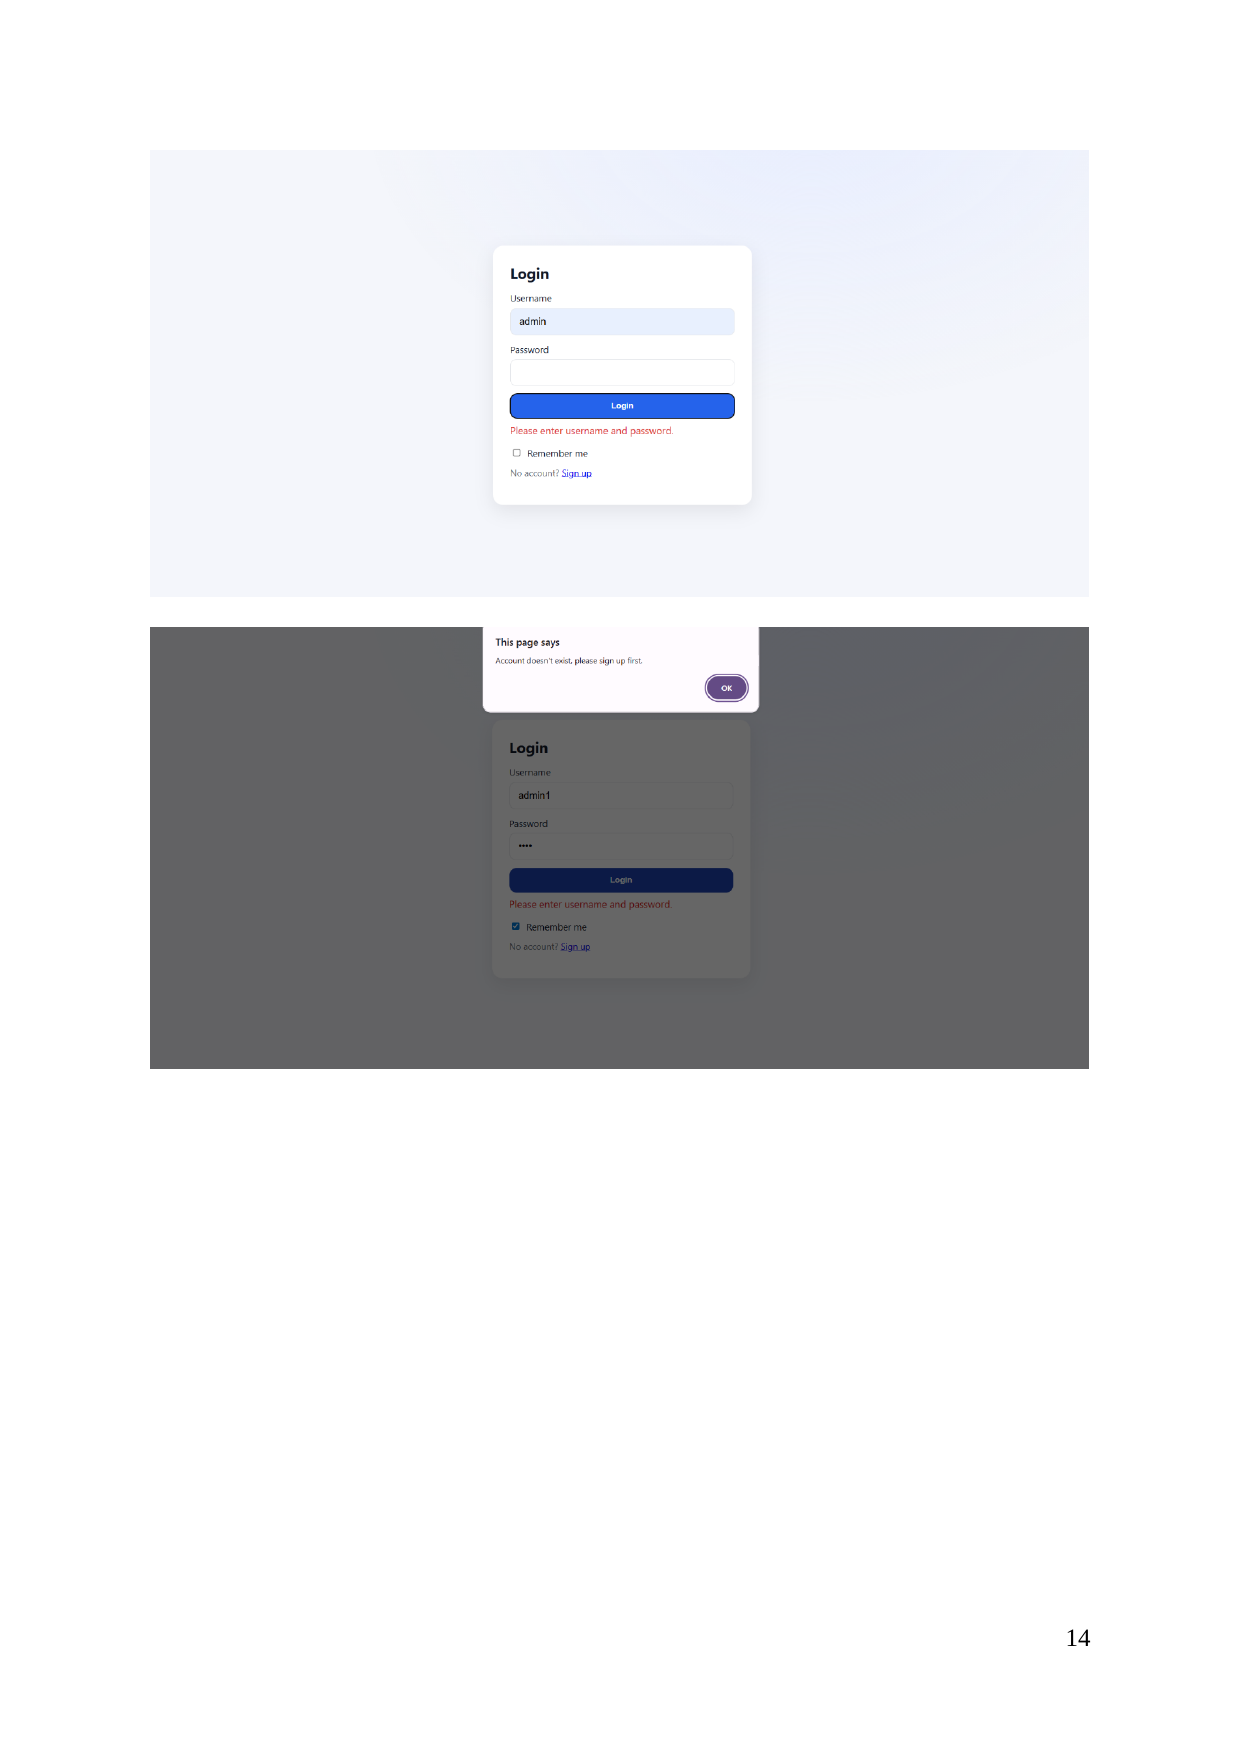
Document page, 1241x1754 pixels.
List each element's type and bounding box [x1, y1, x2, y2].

picture [150, 150, 1089, 597]
picture [150, 627, 1089, 1069]
